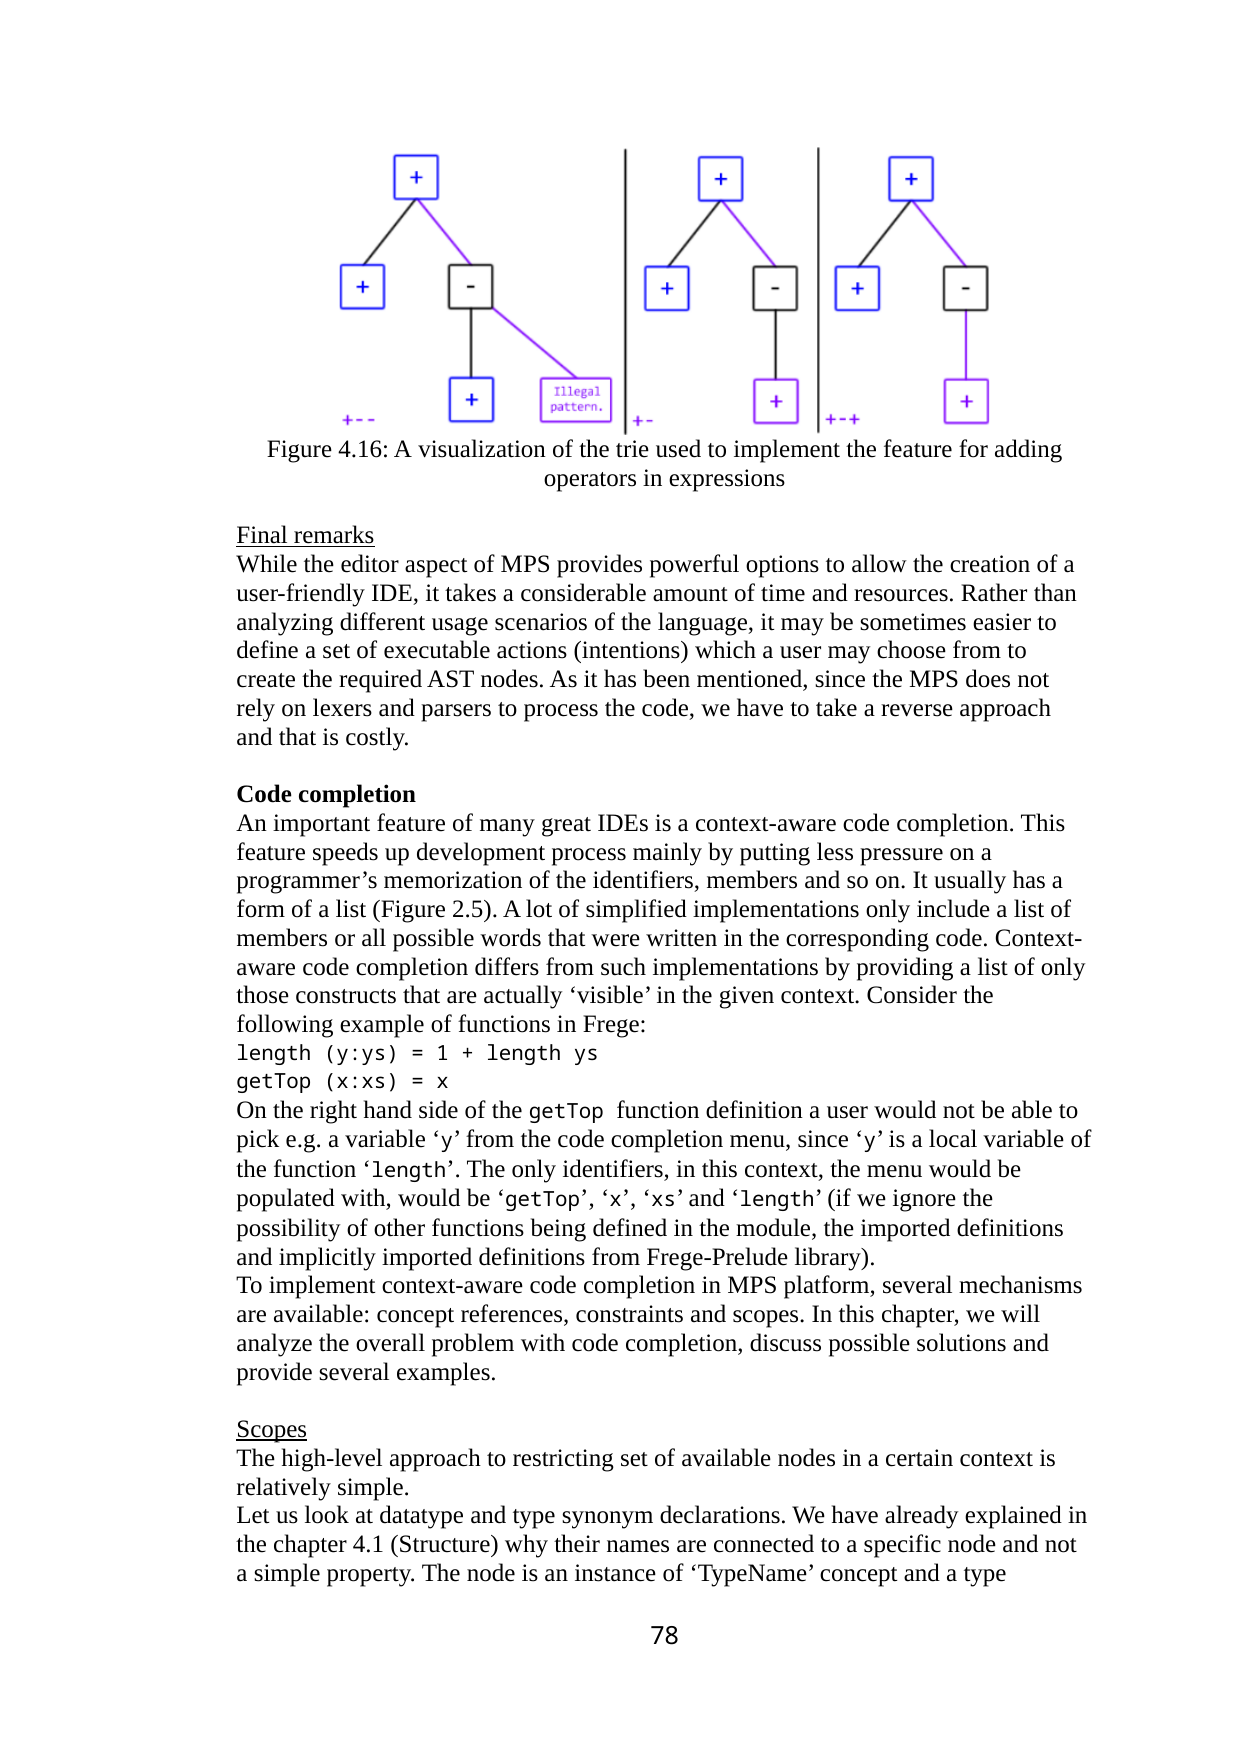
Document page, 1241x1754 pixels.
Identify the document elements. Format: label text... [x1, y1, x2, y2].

text Final remarks [236, 521, 1092, 549]
text getTop (x:xs) = x [236, 1066, 1092, 1095]
text Code completion [236, 779, 1092, 808]
text An important feature of many great IDEs is a context-aware code completion. This feature speeds up development process mainly by putting less pressure on a programmer’s memorization of the identifiers, members and so on. It usually has a form of a list (Figure 2.5). A lot of simplified implementations only include a list of members or all possible words that were written in the corresponding code. Context-aware code completion differs from such implementations by providing a list of only those constructs that are actually ‘visible’ in the given context. Consider the following example of functions in Frege: [236, 808, 1092, 1038]
text Figure 4.16: A visualization of the trie used to implement the feature for adding operators in expressions [236, 434, 1092, 492]
text length (y:ys) = 1 + length ys [236, 1038, 1092, 1066]
text While the editor aspect of MPS provides powerful options to allow the creation of a user-friendly IDE, it takes a considerable amount of time and resources. Rather than analyzing different usage scenarios of the language, it may be sometimes easier to define a set of executable actions (intentions) which a user may choose from to create the required AST nodes. As it has been mentioned, since the MPS does not rely on lexers and parsers to process the code, we have to take a reverse approach and that is costly. [236, 549, 1092, 751]
text The high-level approach to restricting set of available nodes in a certain context is relatively simple. [236, 1443, 1092, 1500]
picture [339, 147, 990, 435]
text Scopes [236, 1414, 1092, 1443]
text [236, 1500, 1092, 1587]
text To implement context-aware code completion in MPS platform, several mechanisms are available: concept references, constraints and scopes. In this chapter, we will analyze the overall problem with code completion, discuss possible solutions and provide several examples. [236, 1270, 1092, 1385]
text On the right hand side of the getTop function definition a user would not be able to pick e.g. a variable ‘y’ from the code completion menu, since ‘y’ is a local variable of the function ‘length’. The only identifiers, in this context, the menu would be populated with, would be ‘getTop’, ‘x’, ‘xs’ and ‘length’ (if we ignore the possibility of other functions being defined in the module, the imported definitions and implicitly imported definitions from Frege-Prelude library). [236, 1095, 1092, 1270]
